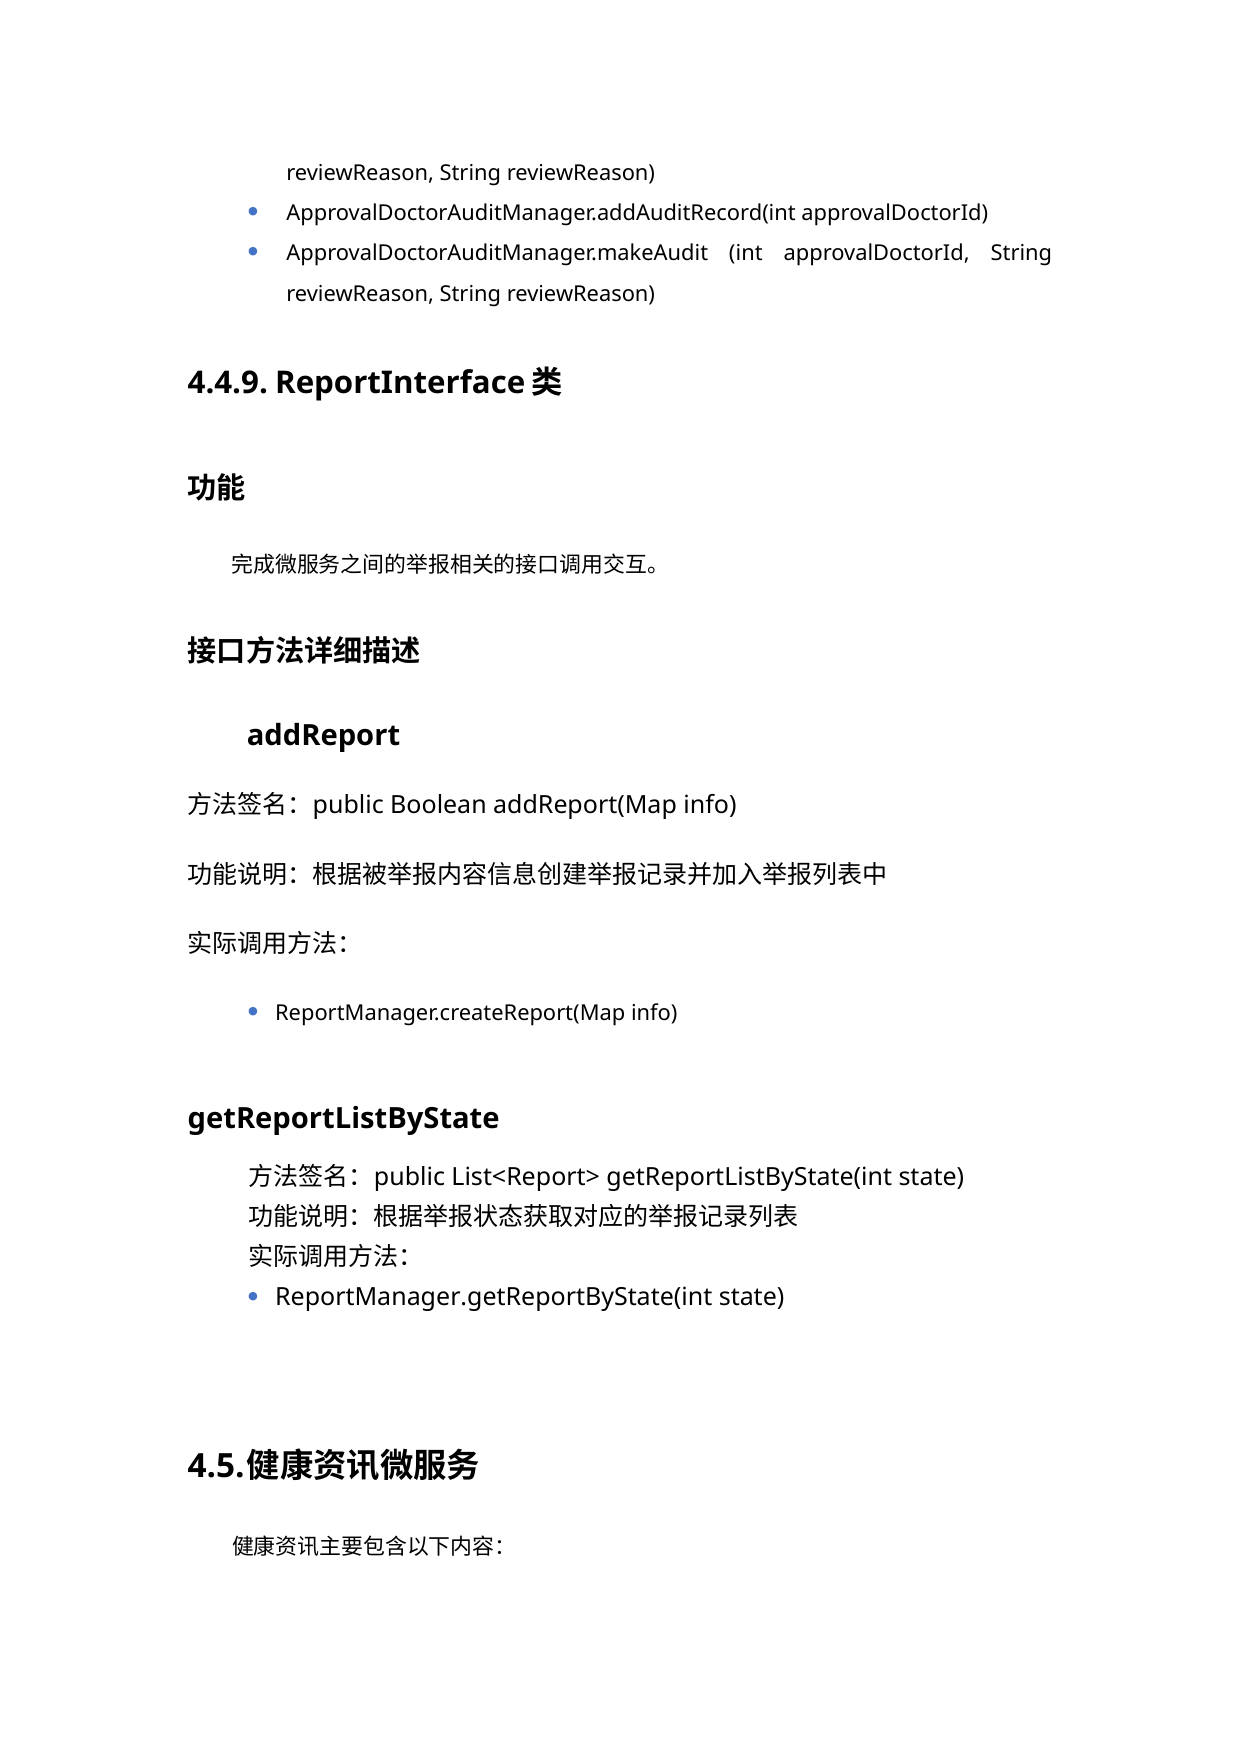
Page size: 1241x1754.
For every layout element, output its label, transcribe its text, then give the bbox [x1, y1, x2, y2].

text 功能说明：根据举报状态获取对应的举报记录列表 [249, 1194, 1053, 1235]
list ReportManager.getReportByState(int state) [249, 1275, 1053, 1315]
list ApprovalDoctorAuditManager.makeAudit (int approvalDoctorId, String reviewReason, String reviewReason) [249, 232, 1053, 313]
subtitle 健康资讯微服务 [187, 1423, 1053, 1504]
text 方法签名：public List<Report> getReportListByState(int state) [249, 1154, 1053, 1194]
text 完成微服务之间的举报相关的接口调用交互。 [187, 543, 1053, 583]
text 方法签名：public Boolean addReport(Map info) [187, 783, 1053, 823]
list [249, 151, 1053, 192]
list ApprovalDoctorAuditManager.addAuditRecord(int approvalDoctorId) [249, 192, 1053, 232]
subtitle 接口方法详细描述 [187, 608, 1053, 688]
subtitle getReportListByState [187, 1097, 1053, 1137]
text 实际调用方法： [187, 922, 1053, 962]
text 功能说明：根据被举报内容信息创建举报记录并加入举报列表中 [187, 852, 1053, 893]
subtitle ReportInterface类 [187, 340, 1053, 420]
text 健康资讯主要包含以下内容： [187, 1524, 1053, 1565]
subtitle 功能 [187, 445, 1053, 526]
text 实际调用方法： [249, 1235, 1053, 1275]
list ReportManager.createReport(Map info) [249, 991, 1053, 1032]
subtitle addReport [187, 713, 1053, 754]
